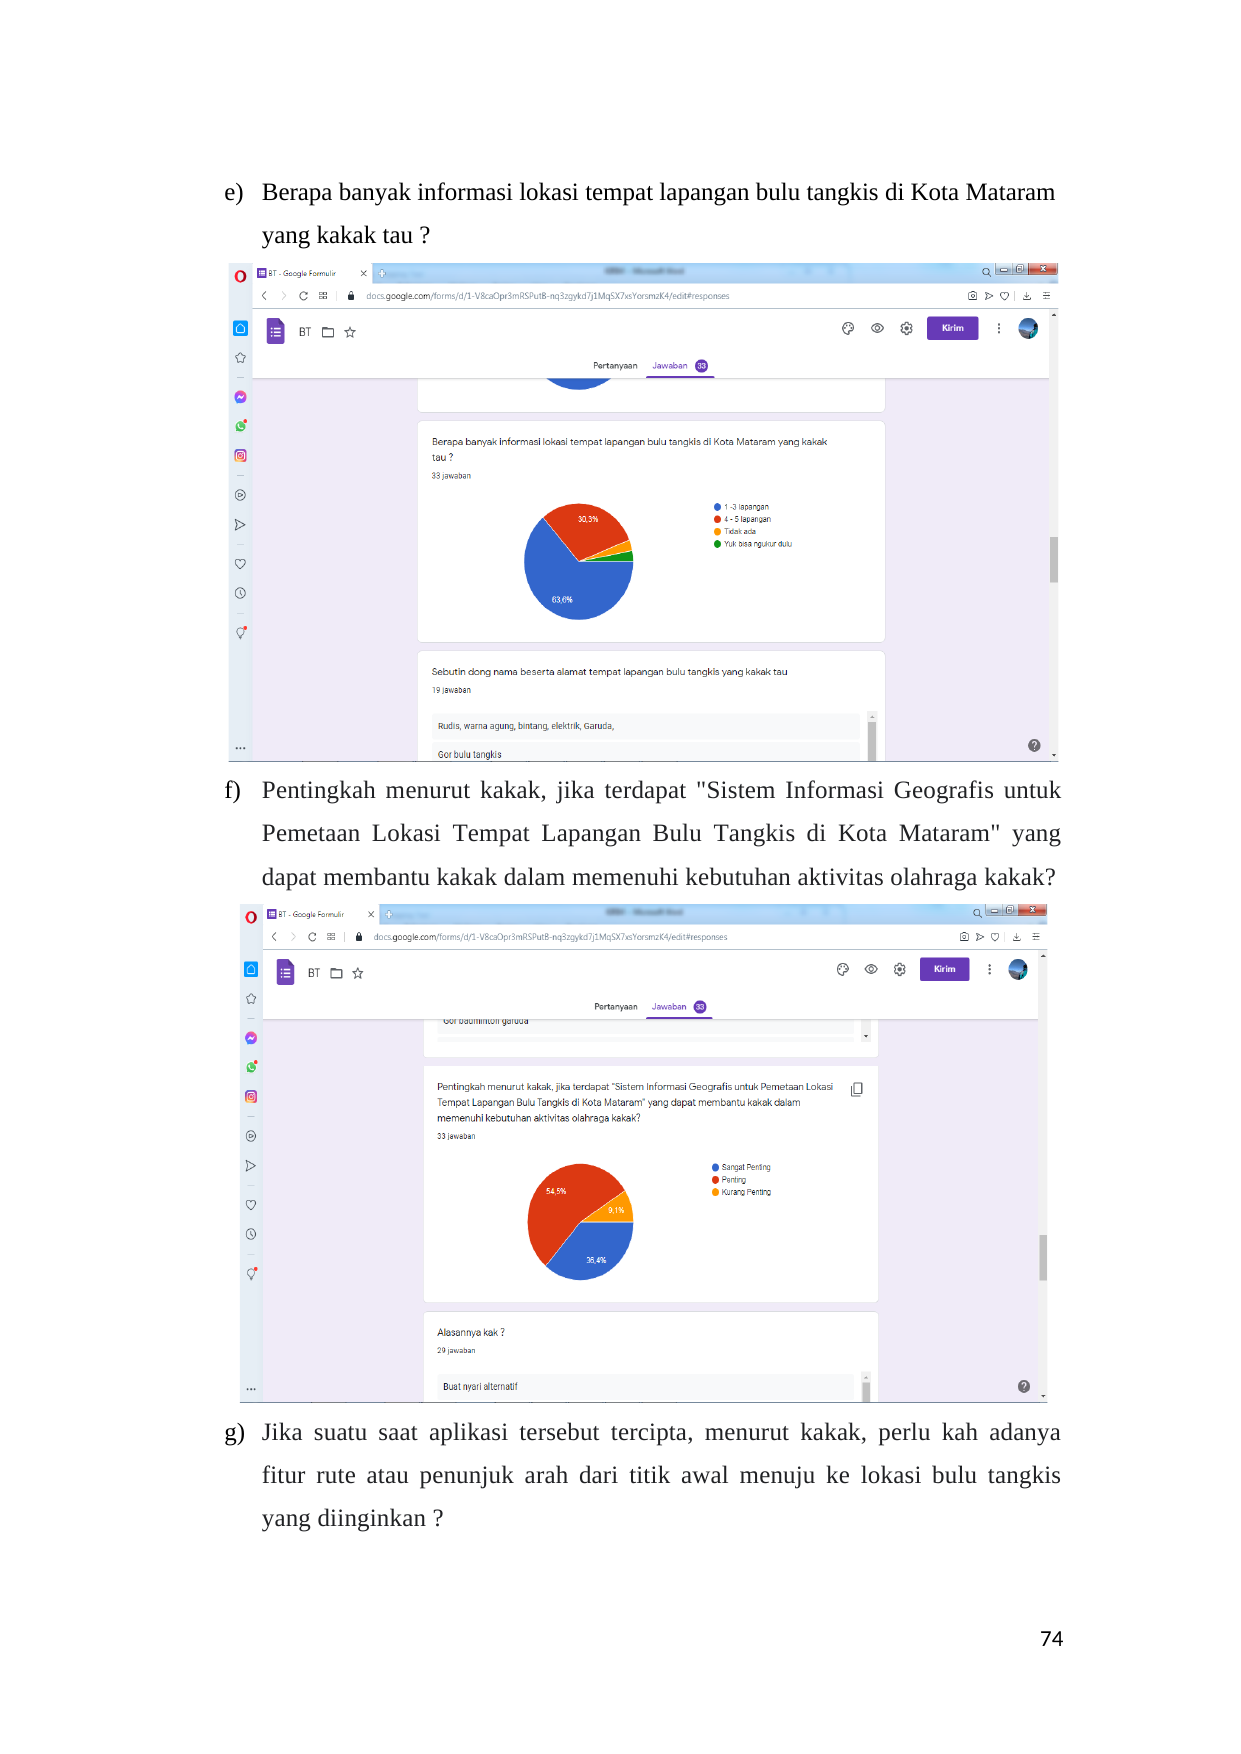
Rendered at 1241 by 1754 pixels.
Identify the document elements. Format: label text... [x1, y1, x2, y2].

picture [228, 263, 1059, 762]
list Jika suatu saat aplikasi tersebut tercipta, menurut kakak, perlu kah adanya fitur rute atau penunjuk arah dari titik awal menuju ke lokasi bulu tangkis yang diinginkan ? [224, 1417, 1063, 1532]
list Berapa banyak informasi lokasi tempat lapangan bulu tangkis di Kota Mataram yang kakak tau ? [224, 177, 1063, 249]
list Pentingkah menurut kakak, jika terdapat "Sistem Informasi Geografis untuk Pemetaan Lokasi Tempat Lapangan Bulu Tangkis di Kota Mataram" yang dapat membantu kakak dalam memenuhi kebutuhan aktivitas olahraga kakak? [224, 775, 1063, 890]
picture [239, 904, 1048, 1403]
